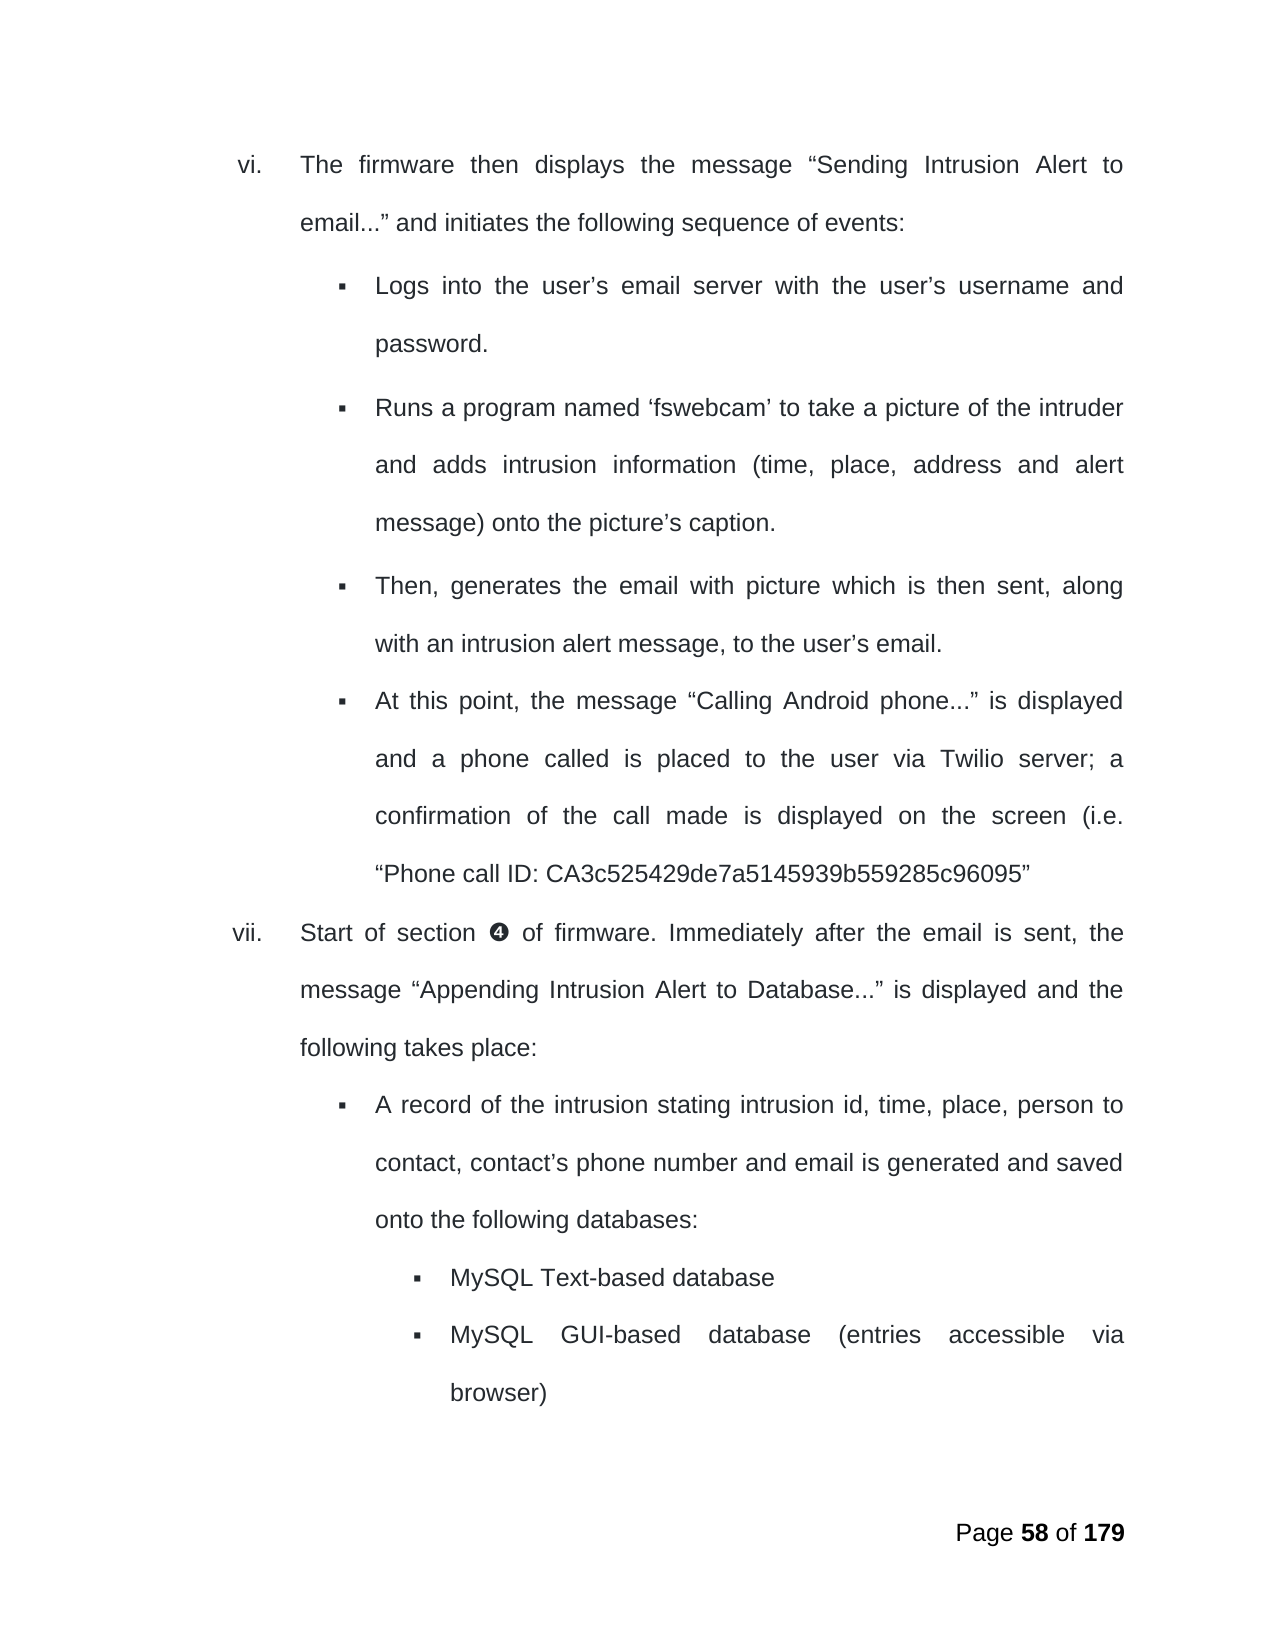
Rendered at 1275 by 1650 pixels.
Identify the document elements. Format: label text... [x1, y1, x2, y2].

list MySQL GUI-based database (entries accessible via browser) [412, 1320, 1125, 1406]
list Then, generates the email with picture which is then sent, along with an intrusion alert message, to the user’s email. [337, 571, 1125, 657]
list At this point, the message “Calling Android phone...” is displayed and a phone called is placed to the user via Twilio server; a confirmation of the call made is displayed on the screen (i.e. “Phone call ID: CA3c525429de7a5145939b559285c96095” [337, 686, 1125, 887]
list Logs into the user’s email server with the user’s username and password. [337, 271, 1125, 357]
list Runs a program named ‘fswebcam’ to take a picture of the intruder and adds intrusion information (time, place, address and alert message) onto the picture’s caption. [337, 392, 1125, 536]
list MySQL Text-based database [412, 1263, 1125, 1291]
list Start of section ❹ of firmware. Immediately after the email is sent, the message “Appending Intrusion Alert to Database...” is displayed and the following takes place: [262, 916, 1125, 1061]
list A record of the intrusion stating intrusion id, time, place, person to contact, contact’s phone number and email is generated and saved onto the following databases: [337, 1090, 1125, 1234]
list The firmware then displays the message “Sending Intrusion Alert to email...” and initiates the following sequence of events: [262, 150, 1125, 236]
